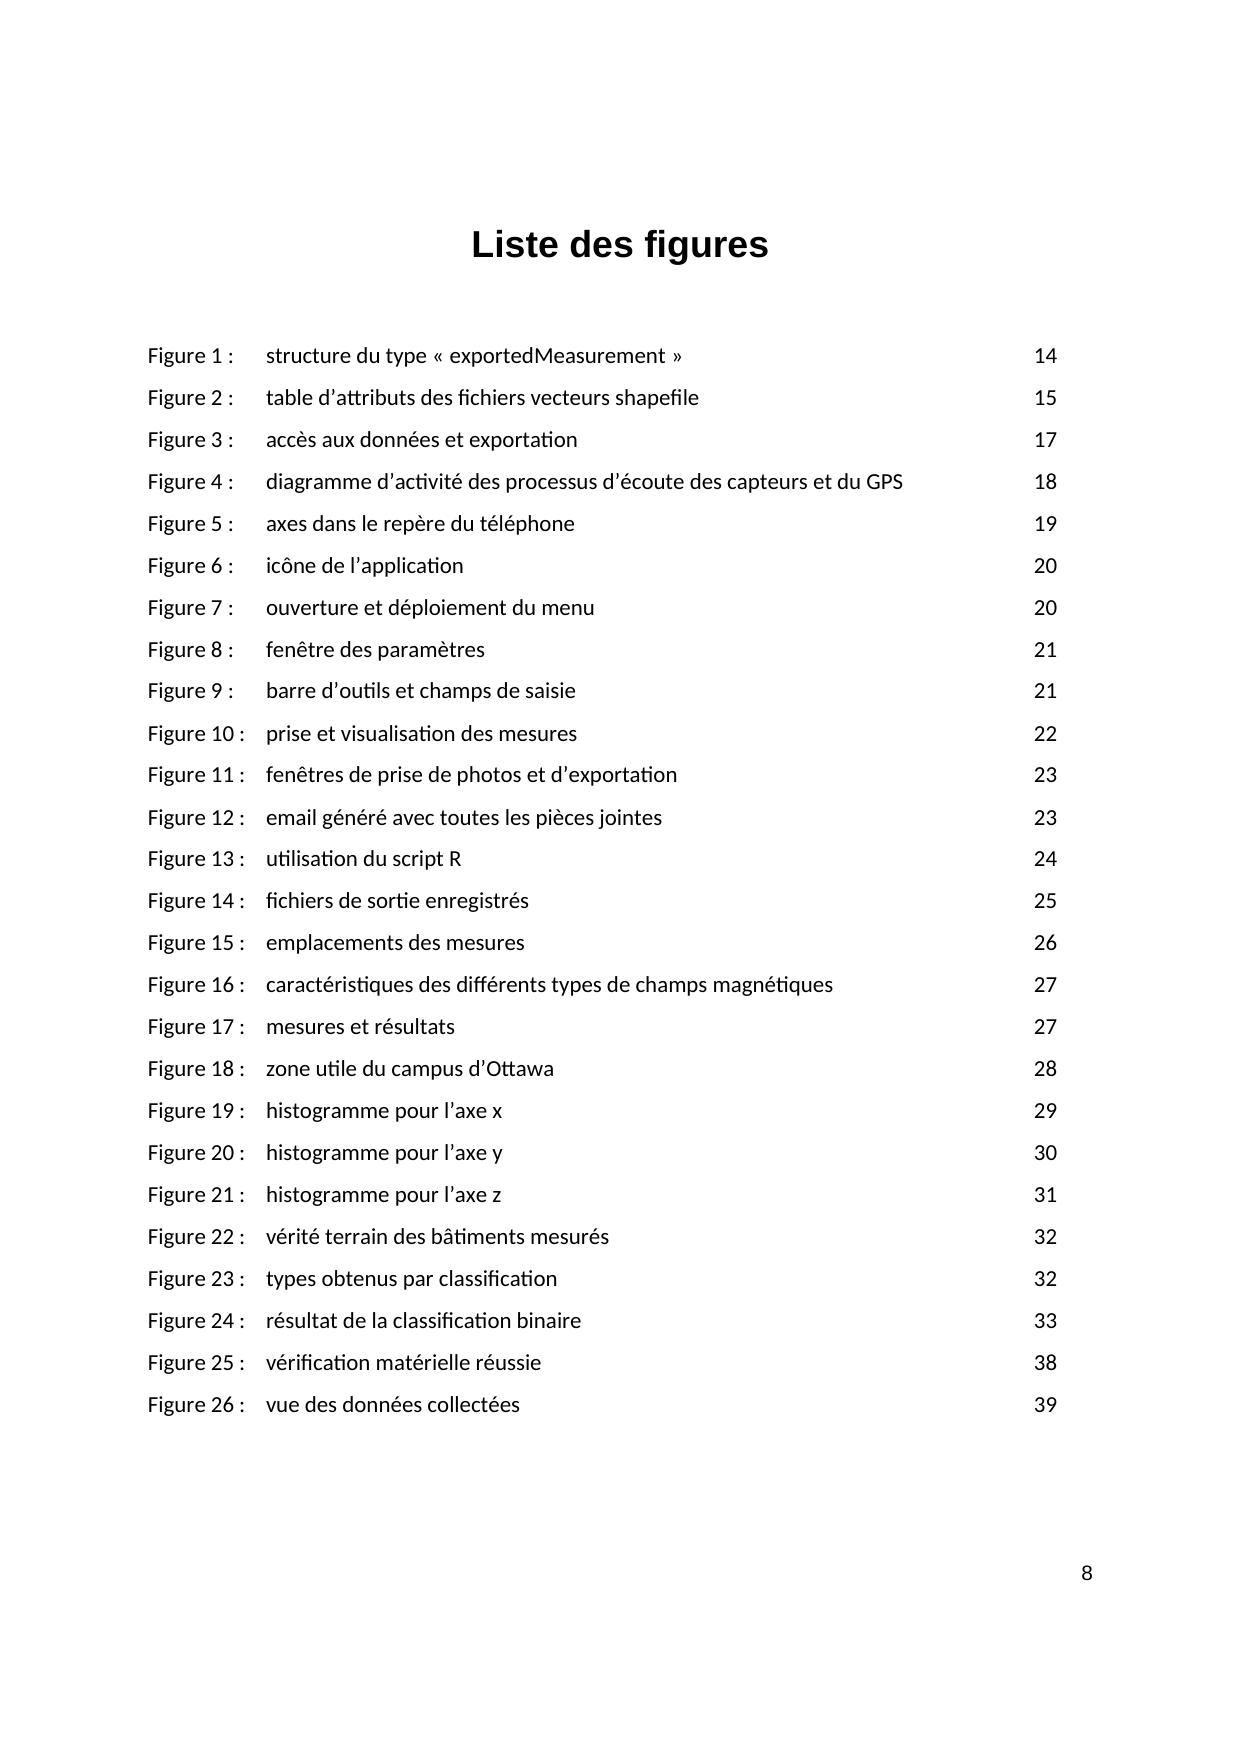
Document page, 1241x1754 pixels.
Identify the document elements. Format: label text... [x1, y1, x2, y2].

text Figure 10 : prise et visualisation des mesures 22 [148, 719, 1092, 747]
text Figure 23 : types obtenus par classification 32 [148, 1264, 1092, 1292]
text Figure 24 : résultat de la classification binaire 33 [148, 1306, 1092, 1334]
text Figure 22 : vérité terrain des bâtiments mesurés 32 [148, 1222, 1092, 1250]
text Figure 3 : accès aux données et exportation 17 [148, 425, 1092, 453]
text Figure 1 : structure du type « exportedMeasurement » 14 [148, 341, 1092, 369]
text Figure 14 : fichiers de sortie enregistrés 25 [148, 887, 1092, 914]
text Figure 4 : diagramme d’activité des processus d’écoute des capteurs et du GPS 18 [148, 467, 1092, 495]
text Figure 12 : email généré avec toutes les pièces jointes 23 [148, 803, 1092, 831]
text Figure 7 : ouverture et déploiement du menu 20 [148, 593, 1092, 621]
text Figure 17 : mesures et résultats 27 [148, 1012, 1092, 1041]
list Liste des figures [148, 223, 1092, 266]
text Figure 18 : zone utile du campus d’Ottawa 28 [148, 1054, 1092, 1082]
text Figure 15 : emplacements des mesures 26 [148, 928, 1092, 957]
text Figure 25 : vérification matérielle réussie 38 [148, 1348, 1092, 1376]
text Figure 6 : icône de l’application 20 [148, 551, 1092, 579]
text Figure 9 : barre d’outils et champs de saisie 21 [148, 677, 1092, 705]
text Figure 13 : utilisation du script R 24 [148, 844, 1092, 873]
text Figure 5 : axes dans le repère du téléphone 19 [148, 509, 1092, 537]
text Figure 11 : fenêtres de prise de photos et d’exportation 23 [148, 761, 1092, 789]
text Figure 2 : table d’attributs des fichiers vecteurs shapefile 15 [148, 383, 1092, 411]
text Figure 16 : caractéristiques des différents types de champs magnétiques 27 [148, 971, 1092, 998]
text Figure 19 : histogramme pour l’axe x 29 [148, 1096, 1092, 1124]
text Figure 21 : histogramme pour l’axe z 31 [148, 1180, 1092, 1208]
text Figure 26 : vue des données collectées 39 [148, 1390, 1092, 1418]
text Figure 8 : fenêtre des paramètres 21 [148, 635, 1092, 663]
text Figure 20 : histogramme pour l’axe y 30 [148, 1138, 1092, 1166]
